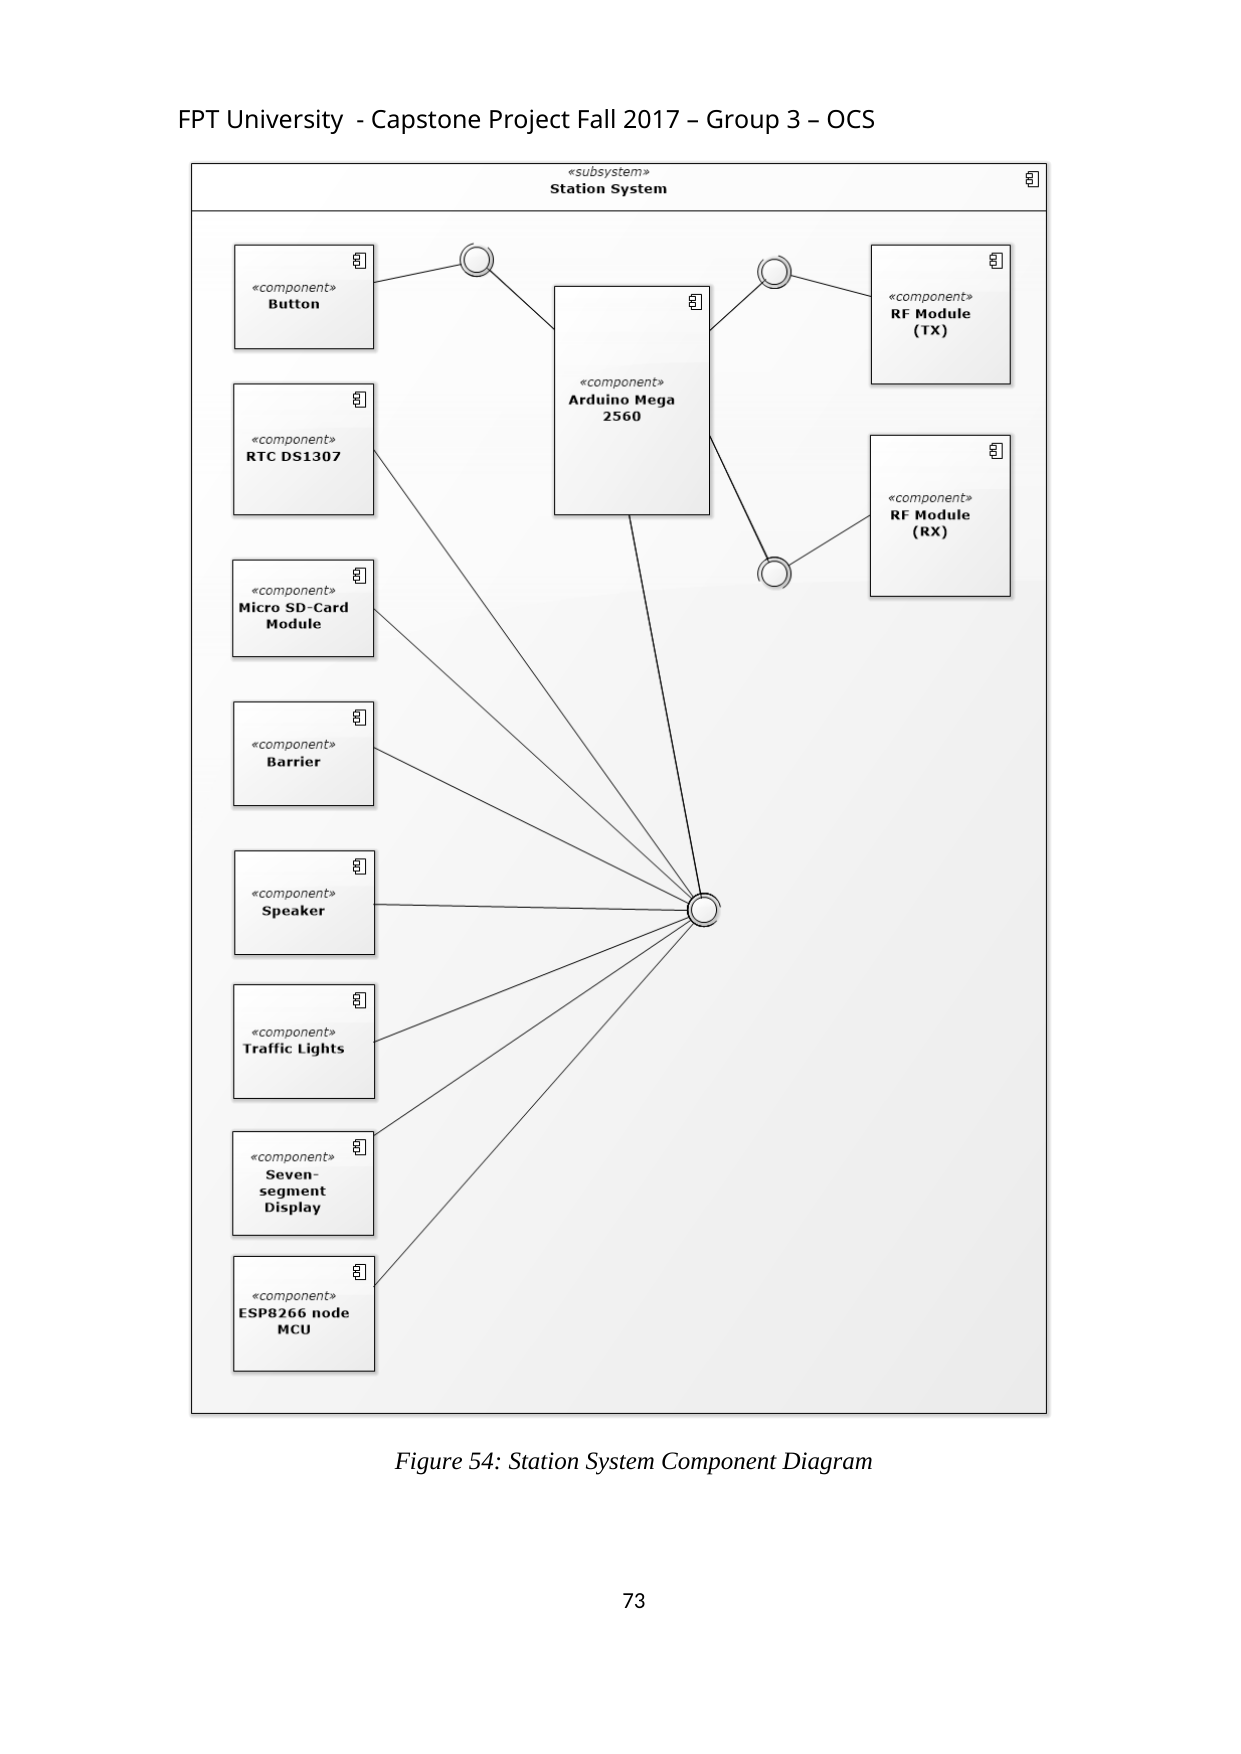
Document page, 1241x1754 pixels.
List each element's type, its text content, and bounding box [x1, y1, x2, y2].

text Figure 54: Station System Component Diagram [177, 1446, 1090, 1475]
picture [177, 150, 1061, 1428]
